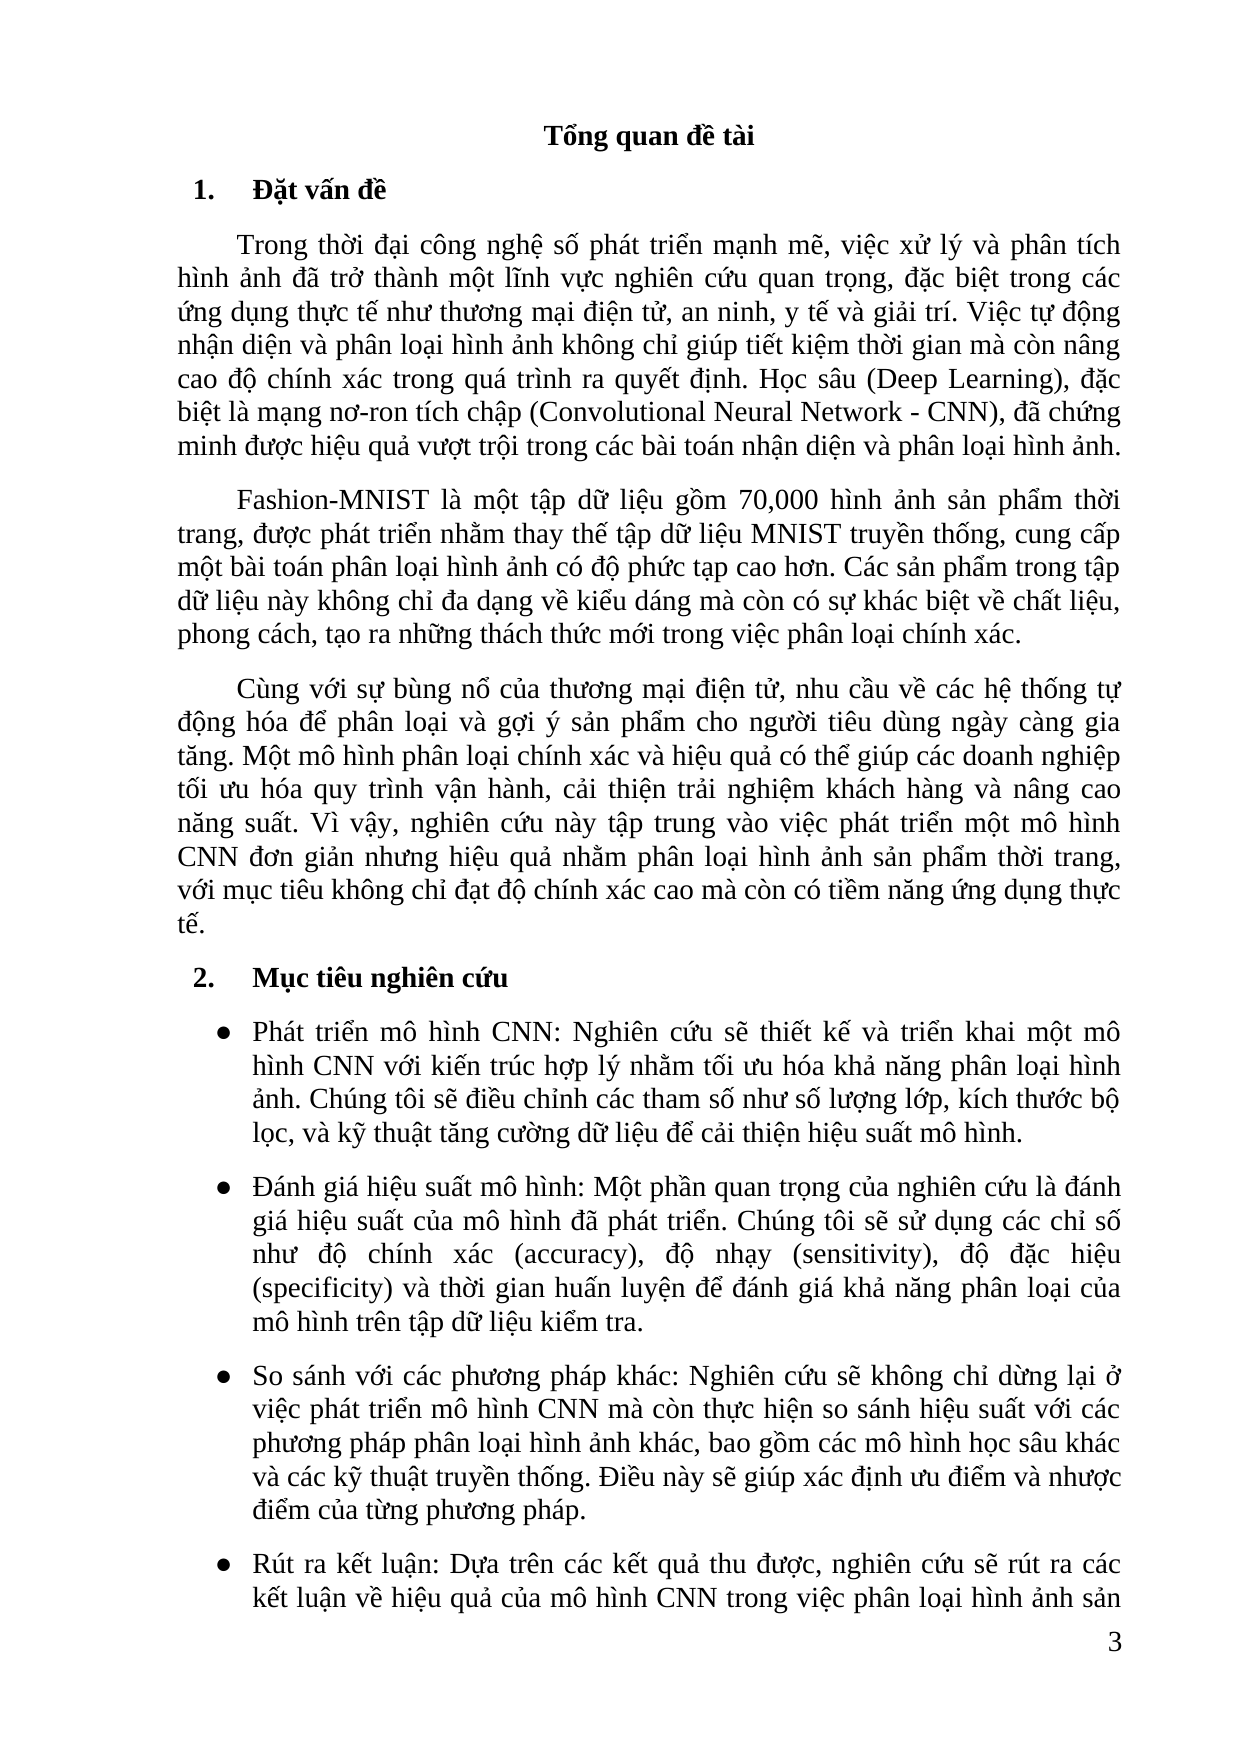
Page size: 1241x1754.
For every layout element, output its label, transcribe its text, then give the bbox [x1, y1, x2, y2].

subtitle Mục tiêu nghiên cứu [214, 960, 1122, 994]
subtitle Tổng quan đề tài [176, 118, 1122, 152]
text Cùng với sự bùng nổ của thương mại điện tử, nhu cầu về các hệ thống tự động hóa để phân loại và gợi ý sản phẩm cho người tiêu dùng ngày càng gia tăng. Một mô hình phân loại chính xác và hiệu quả có thể giúp các doanh nghiệp tối ưu hóa quy trình vận hành, cải thiện trải nghiệm khách hàng và nâng cao năng suất. Vì vậy, nghiên cứu này tập trung vào việc phát triển một mô hình CNN đơn giản nhưng hiệu quả nhằm phân loại hình ảnh sản phẩm thời trang, với mục tiêu không chỉ đạt độ chính xác cao mà còn có tiềm năng ứng dụng thực tế. [177, 671, 1122, 939]
list So sánh với các phương pháp khác: Nghiên cứu sẽ không chỉ dừng lại ở việc phát triển mô hình CNN mà còn thực hiện so sánh hiệu suất với các phương pháp phân loại hình ảnh khác, bao gồm các mô hình học sâu khác và các kỹ thuật truyền thống. Điều này sẽ giúp xác định ưu điểm và nhược điểm của từng phương pháp. [214, 1358, 1122, 1526]
text Fashion-MNIST là một tập dữ liệu gồm 70,000 hình ảnh sản phẩm thời trang, được phát triển nhằm thay thế tập dữ liệu MNIST truyền thống, cung cấp một bài toán phân loại hình ảnh có độ phức tạp cao hơn. Các sản phẩm trong tập dữ liệu này không chỉ đa dạng về kiểu dáng mà còn có sự khác biệt về chất liệu, phong cách, tạo ra những thách thức mới trong việc phân loại chính xác. [177, 482, 1122, 650]
list Đánh giá hiệu suất mô hình: Một phần quan trọng của nghiên cứu là đánh giá hiệu suất của mô hình đã phát triển. Chúng tôi sẽ sử dụng các chỉ số như độ chính xác (accuracy), độ nhạy (sensitivity), độ đặc hiệu (specificity) và thời gian huấn luyện để đánh giá khả năng phân loại của mô hình trên tập dữ liệu kiểm tra. [214, 1169, 1122, 1337]
list Phát triển mô hình CNN: Nghiên cứu sẽ thiết kế và triển khai một mô hình CNN với kiến trúc hợp lý nhằm tối ưu hóa khả năng phân loại hình ảnh. Chúng tôi sẽ điều chỉnh các tham số như số lượng lớp, kích thước bộ lọc, và kỹ thuật tăng cường dữ liệu để cải thiện hiệu suất mô hình. [214, 1014, 1122, 1149]
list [214, 1547, 1122, 1614]
subtitle Đặt vấn đề [214, 172, 1122, 206]
text Trong thời đại công nghệ số phát triển mạnh mẽ, việc xử lý và phân tích hình ảnh đã trở thành một lĩnh vực nghiên cứu quan trọng, đặc biệt trong các ứng dụng thực tế như thương mại điện tử, an ninh, y tế và giải trí. Việc tự động nhận diện và phân loại hình ảnh không chỉ giúp tiết kiệm thời gian mà còn nâng cao độ chính xác trong quá trình ra quyết định. Học sâu (Deep Learning), đặc biệt là mạng nơ-ron tích chập (Convolutional Neural Network - CNN), đã chứng minh được hiệu quả vượt trội trong các bài toán nhận diện và phân loại hình ảnh. [177, 227, 1122, 462]
